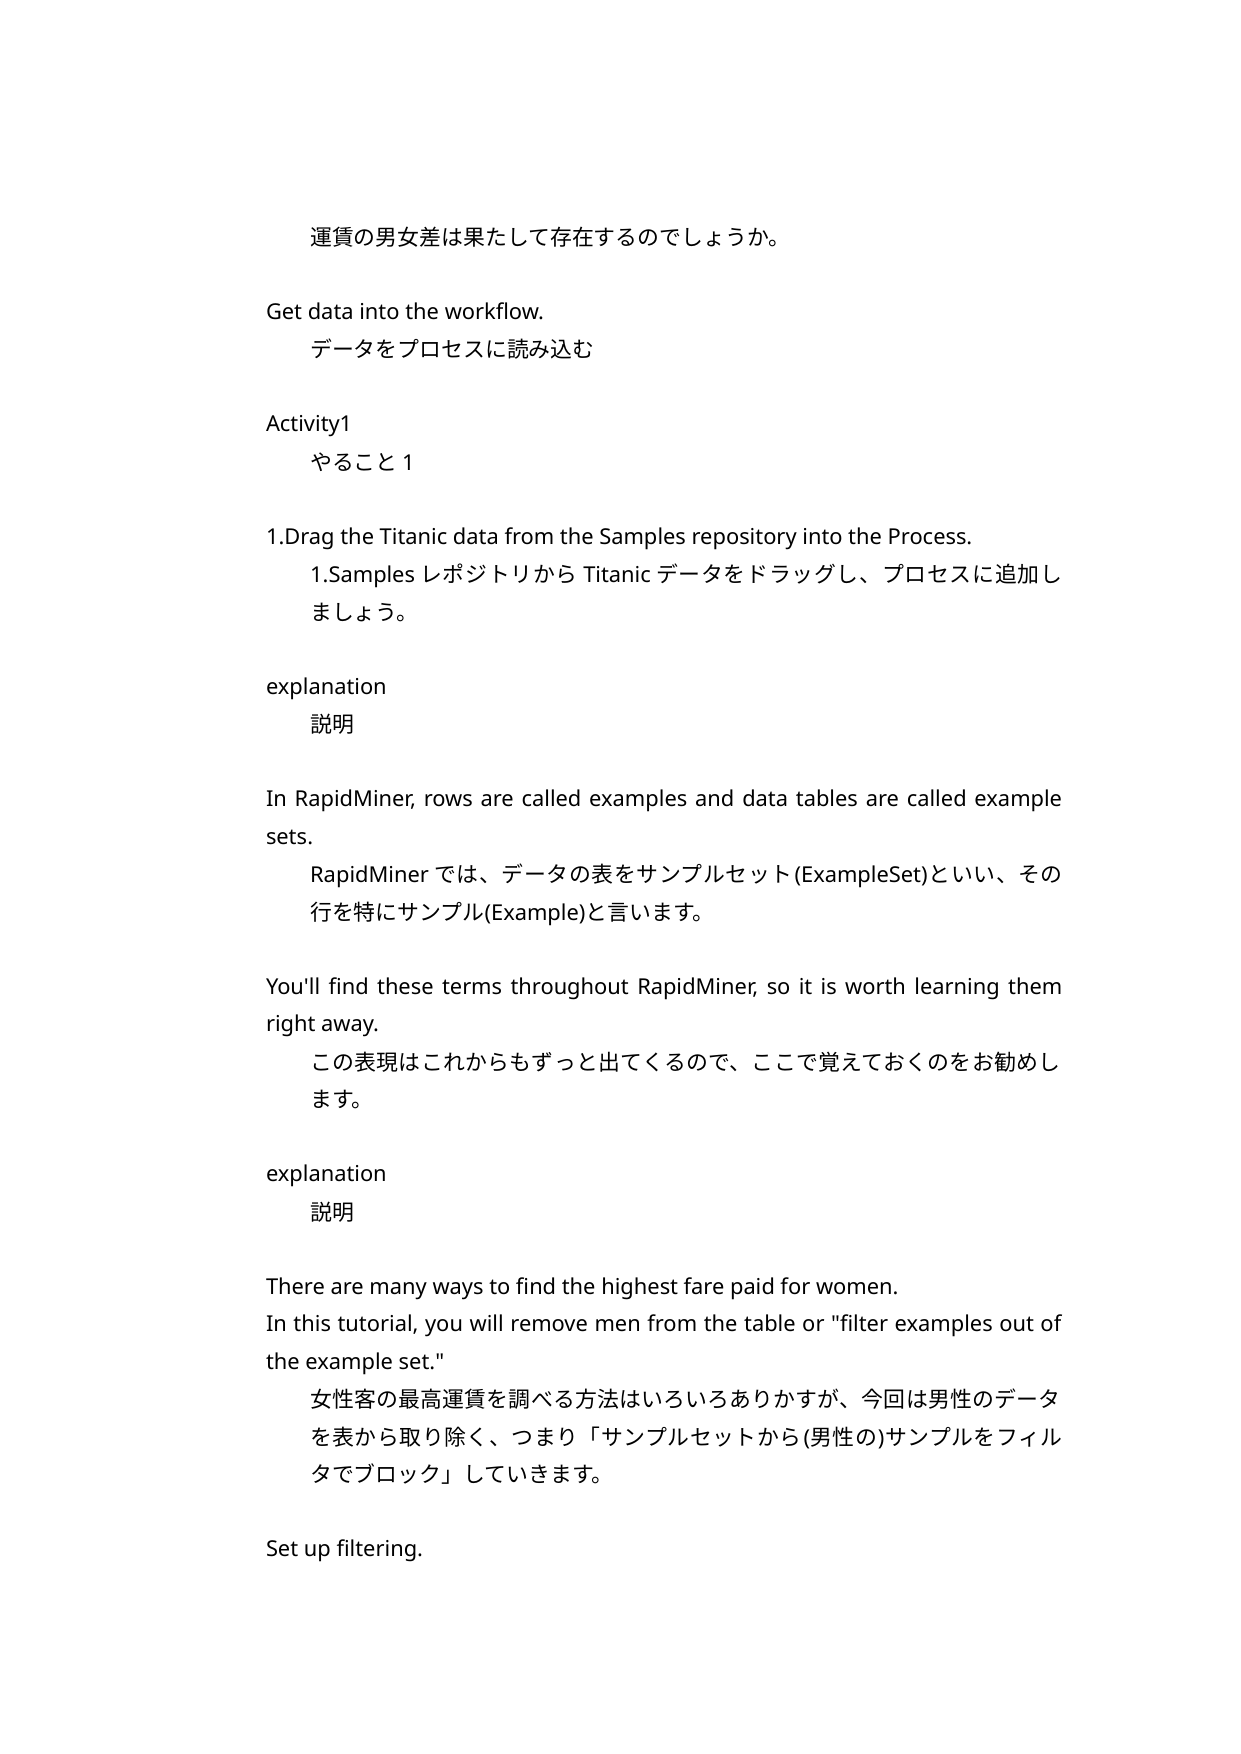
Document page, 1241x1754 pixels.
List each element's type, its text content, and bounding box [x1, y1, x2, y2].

text データをプロセスに読み込む [310, 329, 1063, 367]
text RapidMinerでは、データの表をサンプルセット(ExampleSet)といい、その行を特にサンプル(Example)と言います。 [310, 854, 1063, 929]
text There are many ways to find the highest fare paid for women. [266, 1267, 1063, 1304]
text 説明 [310, 1192, 1063, 1229]
text explanation [266, 667, 1063, 704]
text 運賃の男女差は果たして存在するのでしょうか。 [310, 217, 1063, 254]
text In this tutorial, you will remove men from the table or "filter examples out of the example set." [266, 1304, 1063, 1379]
text You'll find these terms throughout RapidMiner, so it is worth learning them right away. [266, 967, 1063, 1042]
text 1.Drag the Titanic data from the Samples repository into the Process. [266, 517, 1063, 554]
text explanation [266, 1154, 1063, 1192]
text 1.SamplesレポジトリからTitanicデータをドラッグし、プロセスに追加しましょう。 [310, 554, 1063, 629]
text やること1 [310, 442, 1063, 479]
text 説明 [310, 704, 1063, 742]
text Get data into the workflow. [266, 292, 1063, 329]
text Activity1 [266, 404, 1063, 442]
text In RapidMiner, rows are called examples and data tables are called example sets. [266, 779, 1063, 854]
text この表現はこれからもずっと出てくるので、ここで覚えておくのをお勧めします。 [310, 1042, 1063, 1117]
text Set up filtering. [266, 1529, 1063, 1567]
text 女性客の最高運賃を調べる方法はいろいろありかすが、今回は男性のデータを表から取り除く、つまり「サンプルセットから(男性の)サンプルをフィルタでブロック」していきます。 [310, 1379, 1063, 1492]
